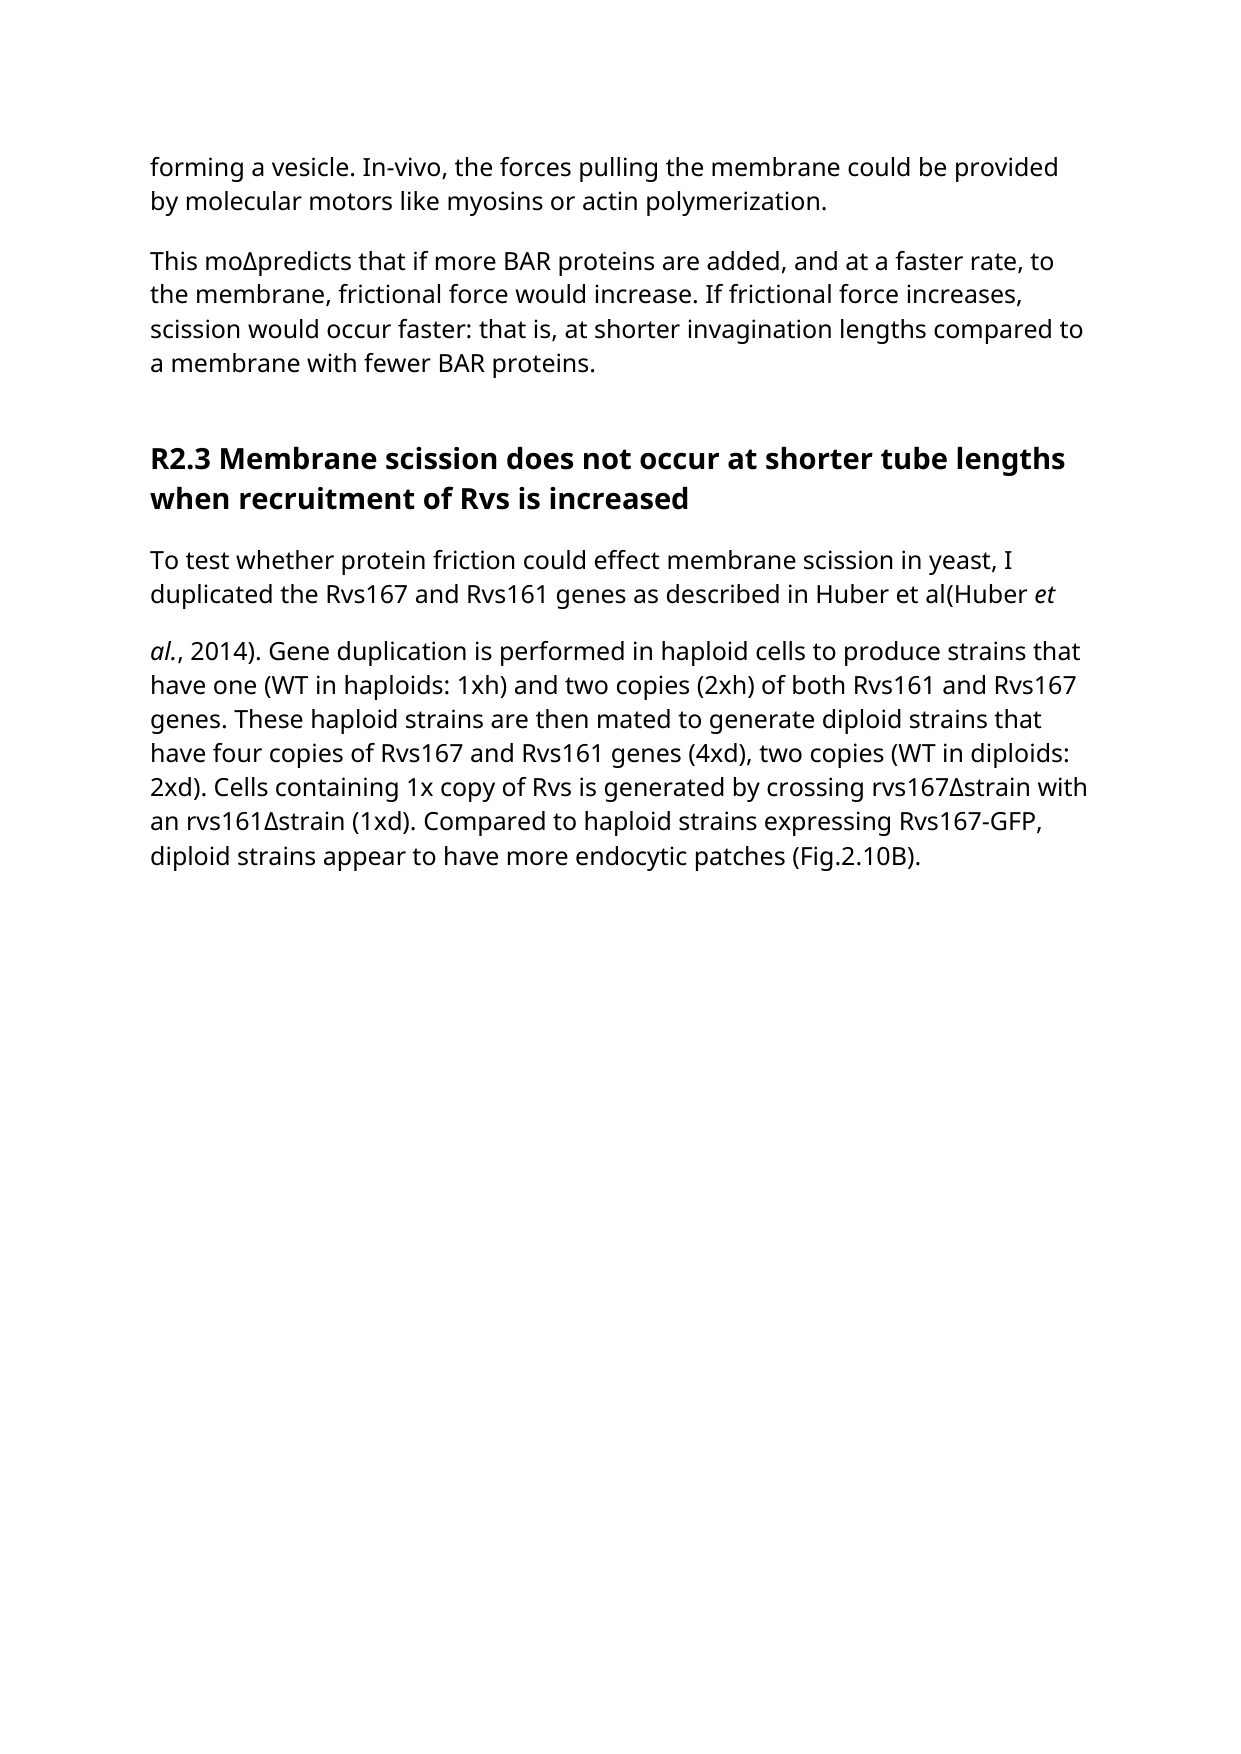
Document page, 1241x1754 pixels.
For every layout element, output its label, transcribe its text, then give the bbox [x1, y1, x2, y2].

text This moΔpredicts that if more BAR proteins are added, and at a faster rate, to the membrane, frictional force would increase. If frictional force increases, scission would occur faster: that is, at shorter invagination lengths compared to a membrane with fewer BAR proteins. [150, 243, 1090, 379]
text To test whether protein friction could effect membrane scission in yeast, I duplicated the Rvs167 and Rvs161 genes as described in Huber et al(Huber et al., 2014). Gene duplication is performed in haploid cells to produce strains that have one (WT in haploids: 1xh) and two copies (2xh) of both Rvs161 and Rvs167 genes. These haploid strains are then mated to generate diploid strains that have four copies of Rvs167 and Rvs161 genes (4xd), two copies (WT in diploids: 2xd). Cells containing 1x copy of Rvs is generated by crossing rvs167Δstrain with an rvs161Δstrain (1xd). Compared to haploid strains expressing Rvs167-GFP, diploid strains appear to have more endocytic patches (Fig.2.10B). [150, 543, 1090, 872]
text R2.3 Membrane scission does not occur at shorter tube lengths when recruitment of Rvs is increased [150, 438, 1090, 518]
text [150, 150, 1090, 218]
